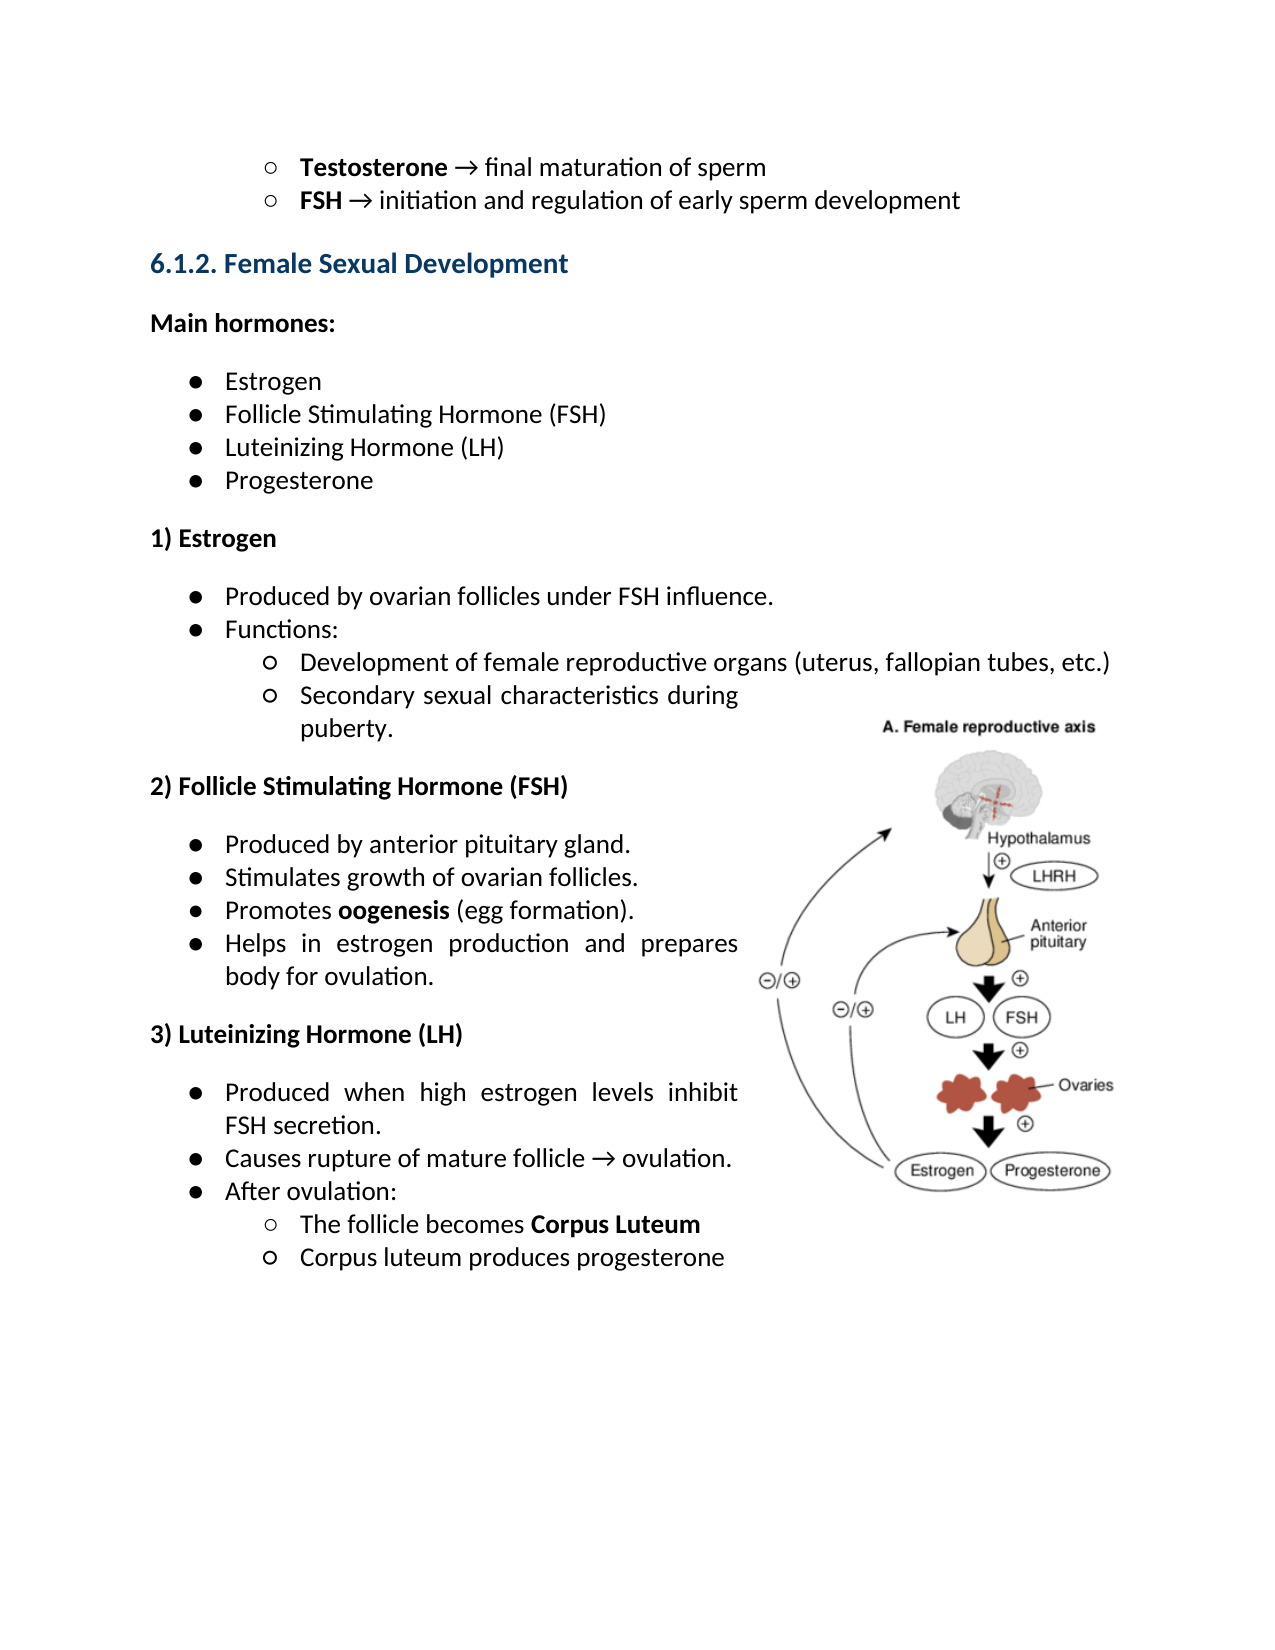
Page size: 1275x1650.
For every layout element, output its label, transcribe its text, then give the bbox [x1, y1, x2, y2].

list Produced by ovarian follicles under FSH influence. [187, 579, 1125, 612]
list Development of female reproductive organs (uterus, fallopian tubes, etc.) [262, 645, 1125, 678]
list Helps in estrogen production and prepares body for ovulation. [187, 926, 757, 992]
list Follicle Stimulating Hormone (FSH) [187, 397, 1125, 430]
text 2) Follicle Stimulating Hormone (FSH) [150, 769, 757, 802]
list Causes rupture of mature follicle → ovulation. [187, 1141, 757, 1174]
picture [757, 706, 1125, 1207]
list Stimulates growth of ovarian follicles. [187, 860, 757, 893]
list Corpus luteum produces progesterone [262, 1240, 1125, 1273]
list Produced when high estrogen levels inhibit FSH secretion. [187, 1075, 757, 1141]
list Promotes oogenesis (egg formation). [187, 893, 757, 926]
list Luteinizing Hormone (LH) [187, 430, 1125, 463]
subtitle 6.1.2. Female Sexual Development [150, 245, 1125, 281]
list FSH → initiation and regulation of early sperm development [262, 183, 1125, 216]
list Progesterone [187, 463, 1125, 496]
list Functions: [187, 612, 1125, 645]
text Main hormones: [150, 306, 1125, 339]
list Produced by anterior pituitary gland. [187, 827, 757, 860]
list Estrogen [187, 364, 1125, 397]
text 1) Estrogen [150, 521, 1125, 554]
list The follicle becomes Corpus Luteum [262, 1207, 1125, 1240]
list Secondary sexual characteristics during puberty. [262, 678, 1125, 744]
list After ovulation: [187, 1174, 757, 1207]
text 3) Luteinizing Hormone (LH) [150, 1017, 757, 1050]
list Testosterone → final maturation of sperm [262, 150, 1125, 183]
